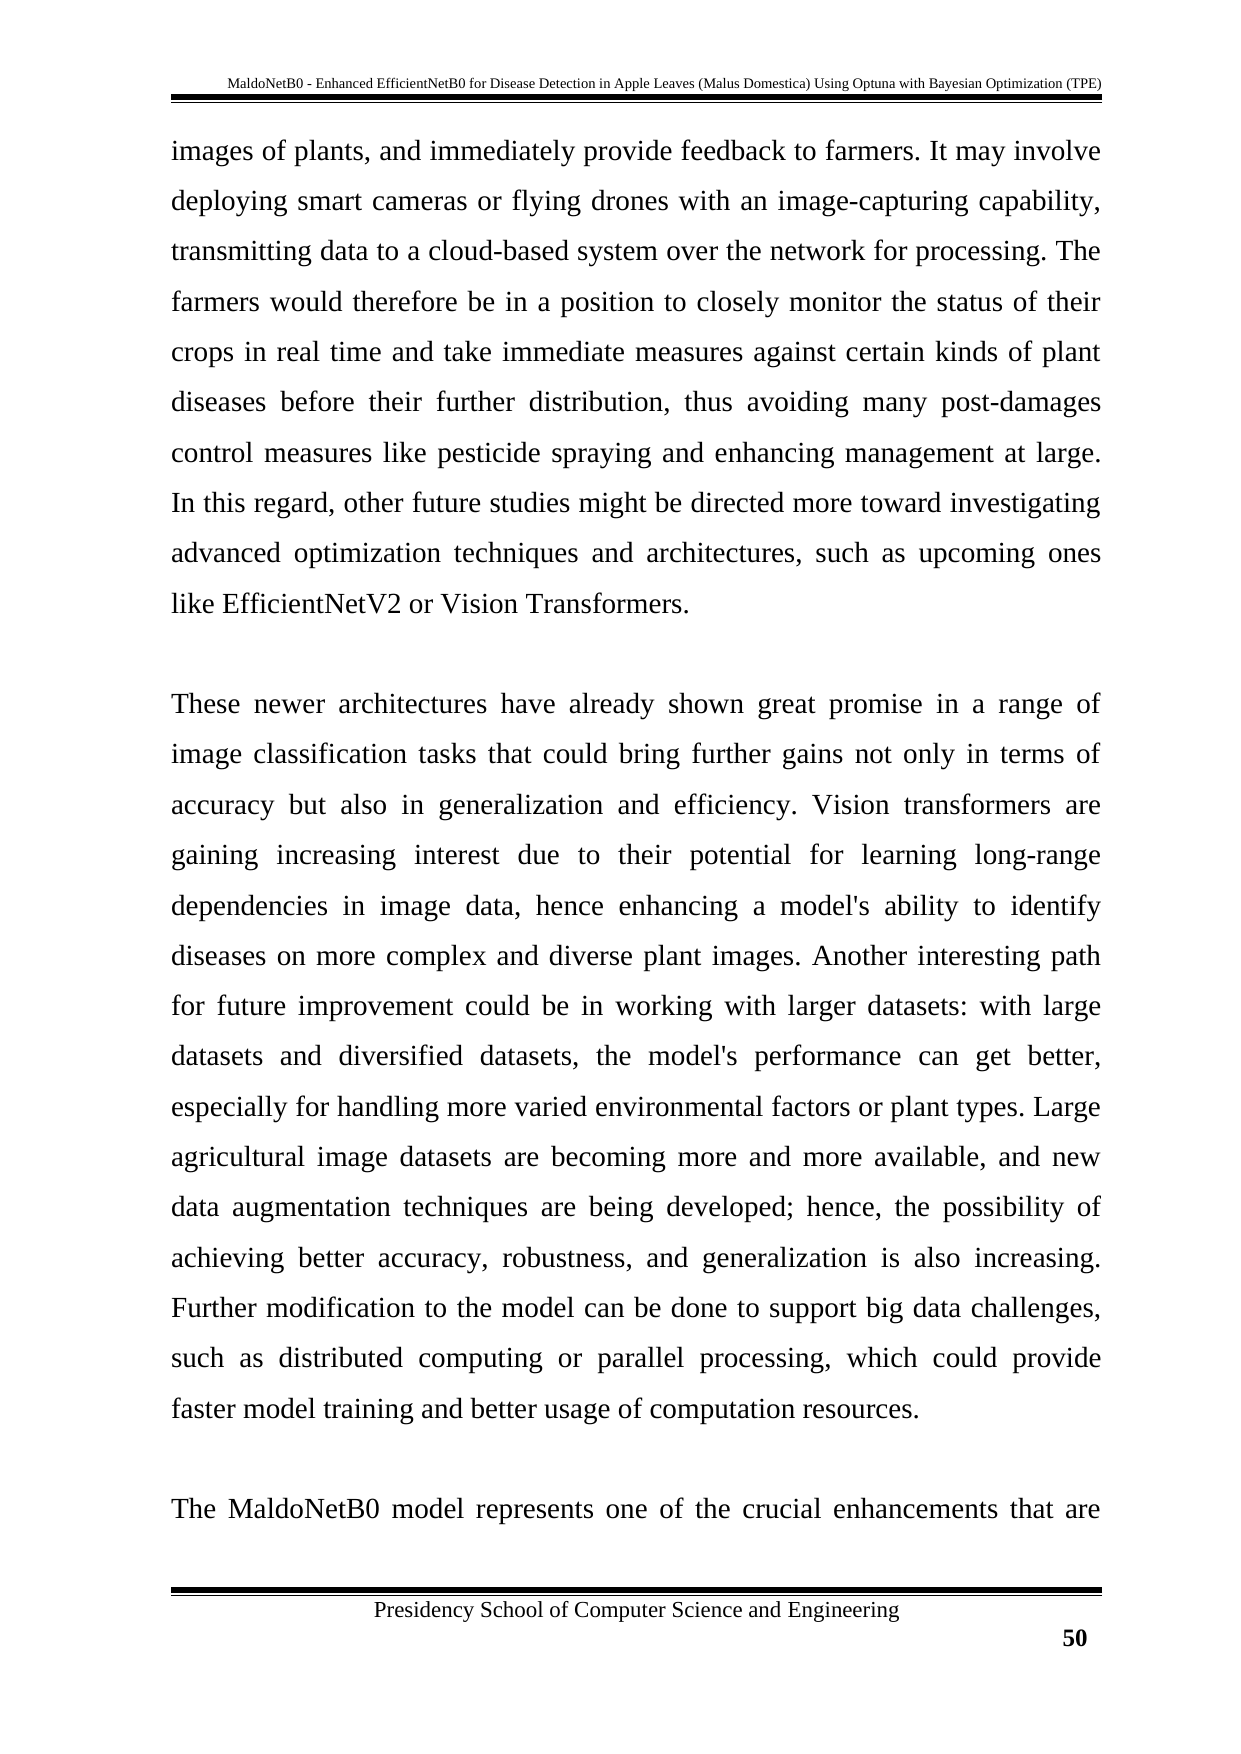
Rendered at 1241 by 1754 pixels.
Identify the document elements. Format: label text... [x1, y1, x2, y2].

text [171, 1491, 1102, 1525]
text These newer architectures have already shown great promise in a range of image classification tasks that could bring further gains not only in terms of accuracy but also in generalization and efficiency. Vision transformers are gaining increasing interest due to their potential for learning long-range dependencies in image data, hence enhancing a model's ability to identify diseases on more complex and diverse plant images. Another interesting path for future improvement could be in working with larger datasets: with large datasets and diversified datasets, the model's performance can get better, especially for handling more varied environmental factors or plant types. Large agricultural image datasets are becoming more and more available, and new data augmentation techniques are being developed; hence, the possibility of achieving better accuracy, robustness, and generalization is also increasing. Further modification to the model can be done to support big data challenges, such as distributed computing or parallel processing, which could provide faster model training and better usage of computation resources. [171, 686, 1102, 1424]
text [171, 133, 1102, 619]
